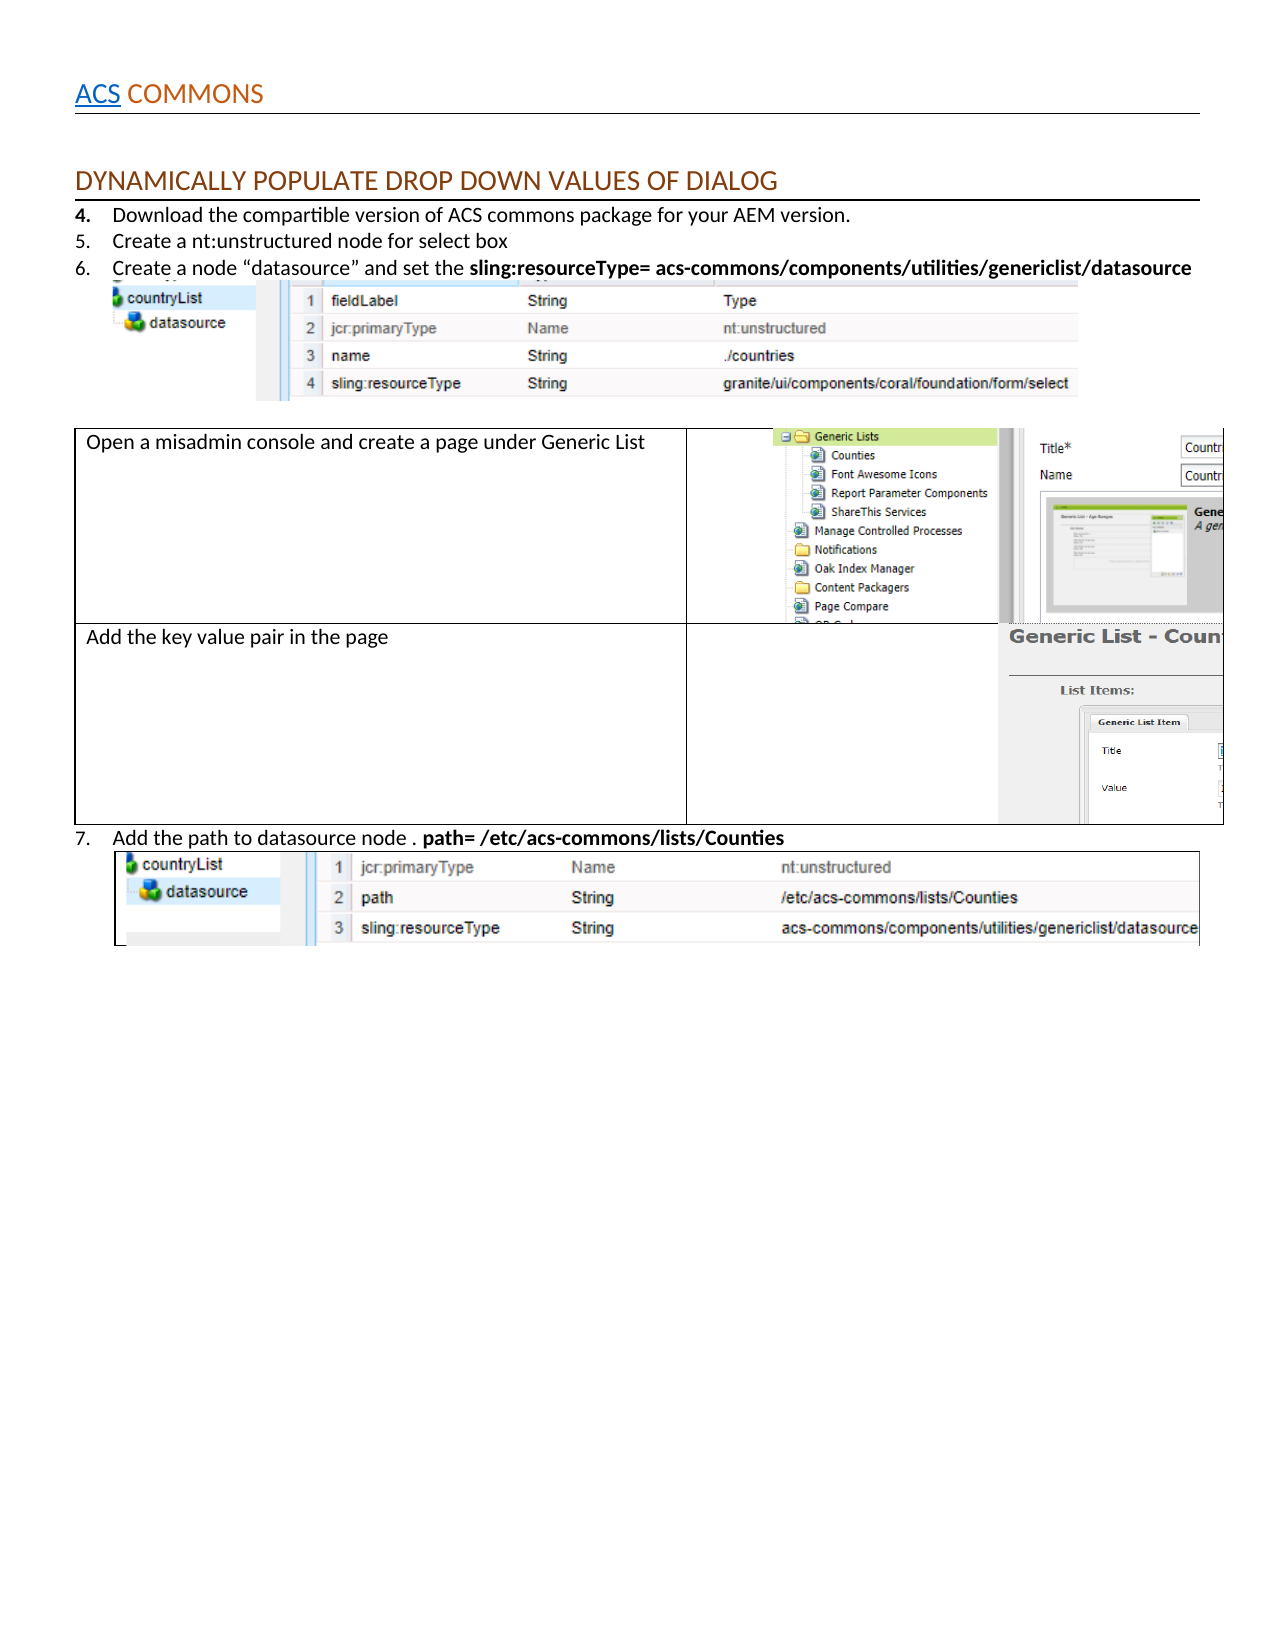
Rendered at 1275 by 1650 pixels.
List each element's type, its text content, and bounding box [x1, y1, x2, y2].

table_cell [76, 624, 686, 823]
subtitle DYNAMICALLY POPULATE DROP DOWN VALUES OF DIALOG [75, 162, 1200, 199]
list Create a node “datasource” and set the sling:resourceType= acs-commons/components/utilities/genericlist/datasource [75, 254, 1200, 281]
picture [126, 852, 1200, 946]
list Create a nt:unstructured node for select box [75, 227, 1200, 254]
list Download the compartible version of ACS commons package for your AEM version. [75, 201, 1200, 227]
list Add the path to datasource node . path= /etc/acs-commons/lists/Counties [75, 825, 1200, 851]
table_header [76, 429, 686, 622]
picture [112, 280, 1079, 401]
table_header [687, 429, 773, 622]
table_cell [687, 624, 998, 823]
picture [773, 428, 1223, 824]
subtitle ACS COMMONS [75, 75, 1200, 113]
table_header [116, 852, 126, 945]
